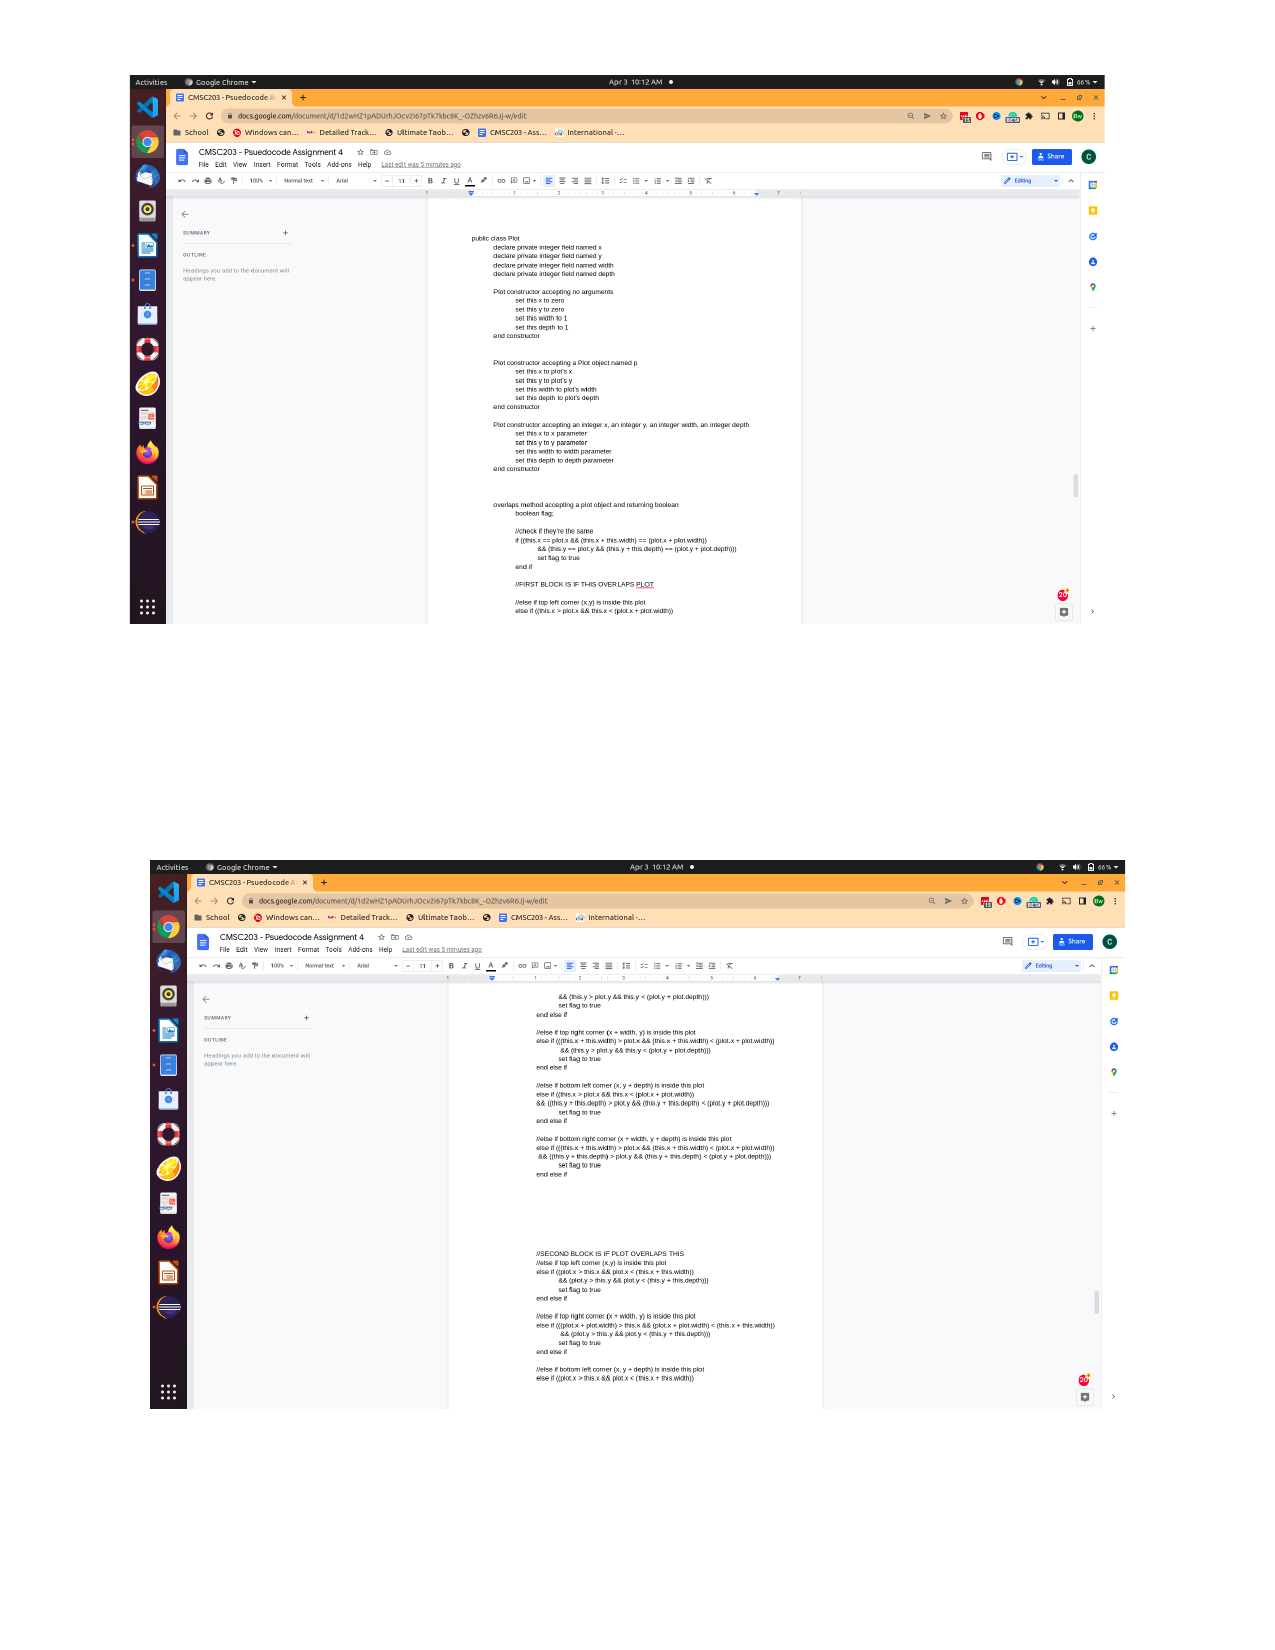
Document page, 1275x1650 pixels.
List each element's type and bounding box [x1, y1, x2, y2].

picture [129, 75, 1105, 624]
picture [150, 860, 1125, 1409]
